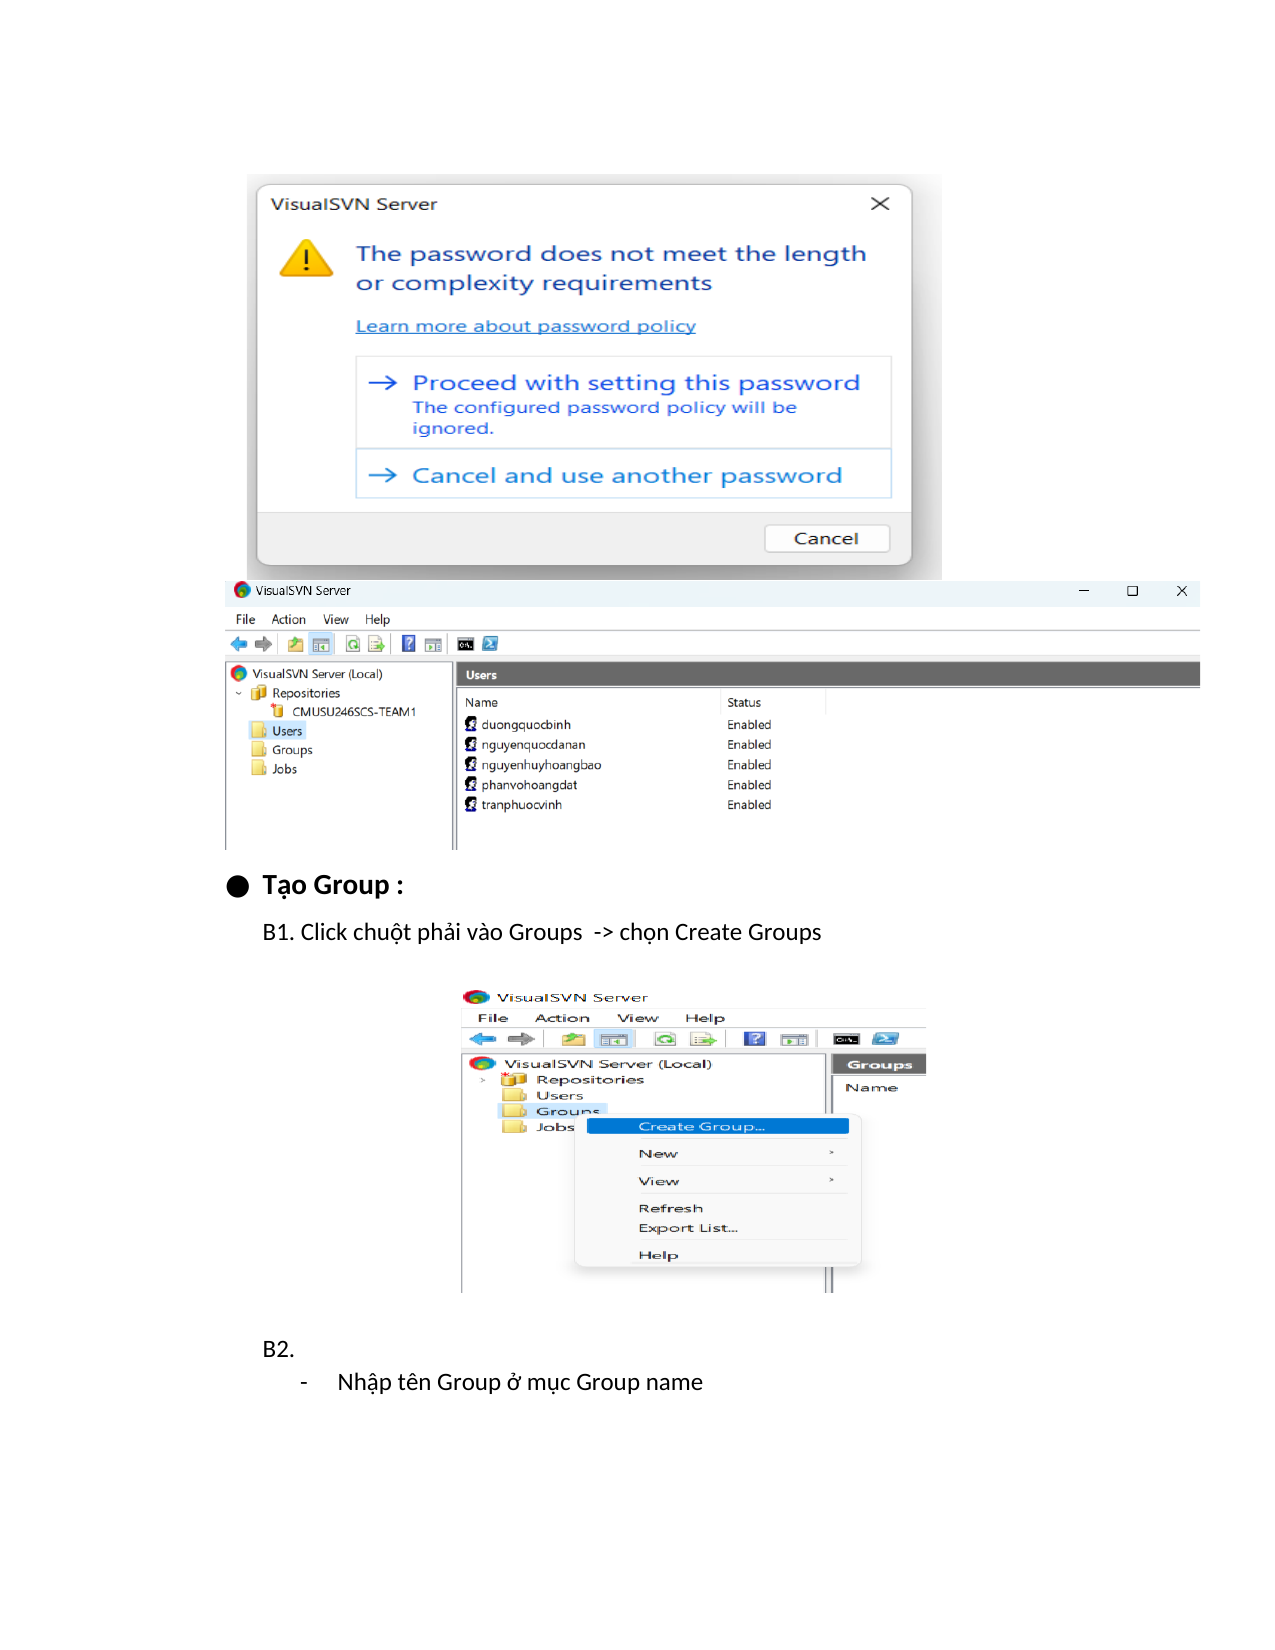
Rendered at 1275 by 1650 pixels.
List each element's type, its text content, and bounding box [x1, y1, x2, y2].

picture [225, 581, 1200, 850]
picture [246, 174, 942, 580]
text B1. Click chuột phải vào Groups -> chọn Create Groups [262, 916, 1125, 947]
text B2. [262, 1333, 1125, 1363]
list Nhập tên Group ở mục Group name [300, 1366, 1125, 1396]
list Tạo Group : [225, 852, 1125, 911]
picture [461, 987, 927, 1293]
